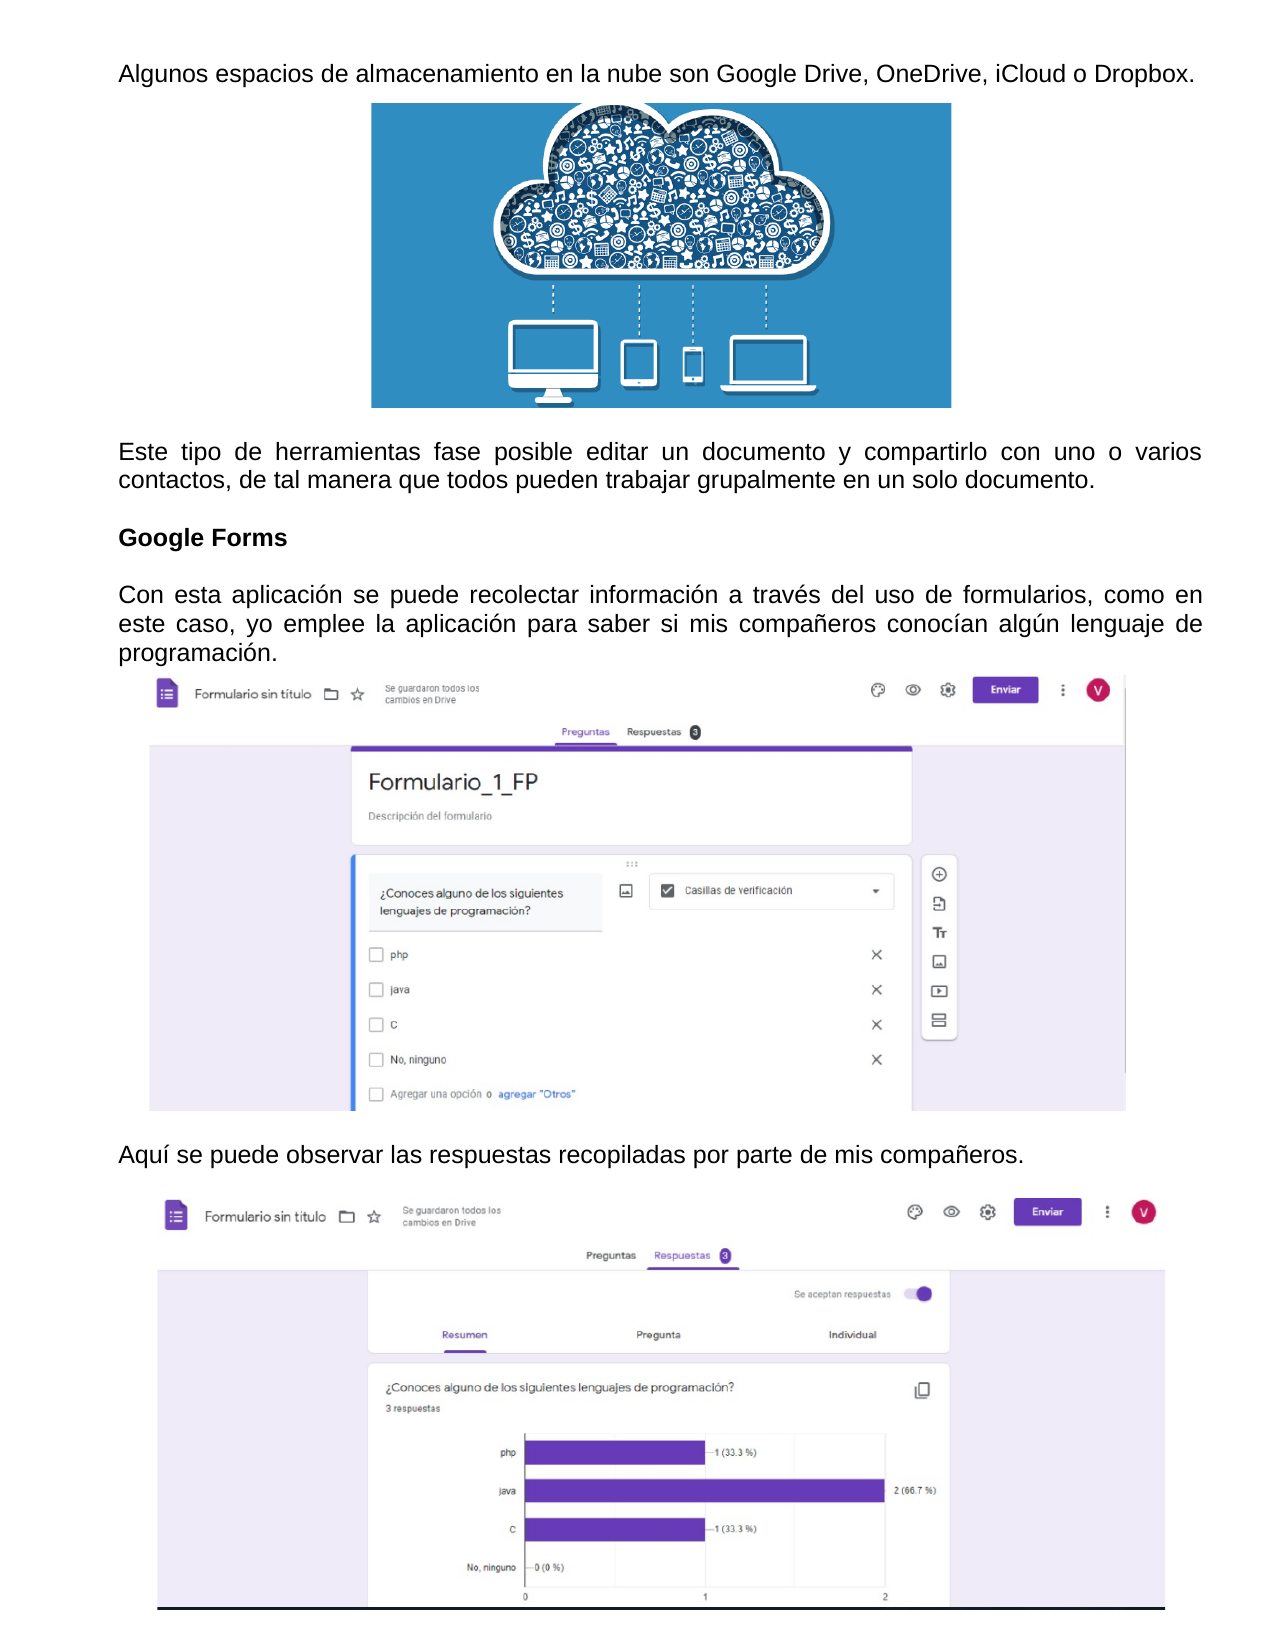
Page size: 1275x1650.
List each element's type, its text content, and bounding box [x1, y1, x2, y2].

text Algunos espacios de almacenamiento en la nube son Google Drive, OneDrive, iCloud o Dropbox. [118, 59, 1205, 88]
text Este tipo de herramientas fase posible editar un documento y compartirlo con uno o varios contactos, de tal manera que todos pueden trabajar grupalmente en un solo documento. [118, 437, 1205, 494]
picture [371, 103, 952, 408]
picture [157, 1198, 1166, 1610]
text Google Forms [118, 523, 1205, 552]
text Aquí se puede observar las respuestas recopiladas por parte de mis compañeros. [118, 1140, 1205, 1168]
picture [149, 675, 1126, 1111]
text Con esta aplicación se puede recolectar información a través del uso de formularios, como en este caso, yo emplee la aplicación para saber si mis compañeros conocían algún lenguaje de programación. [118, 580, 1205, 667]
